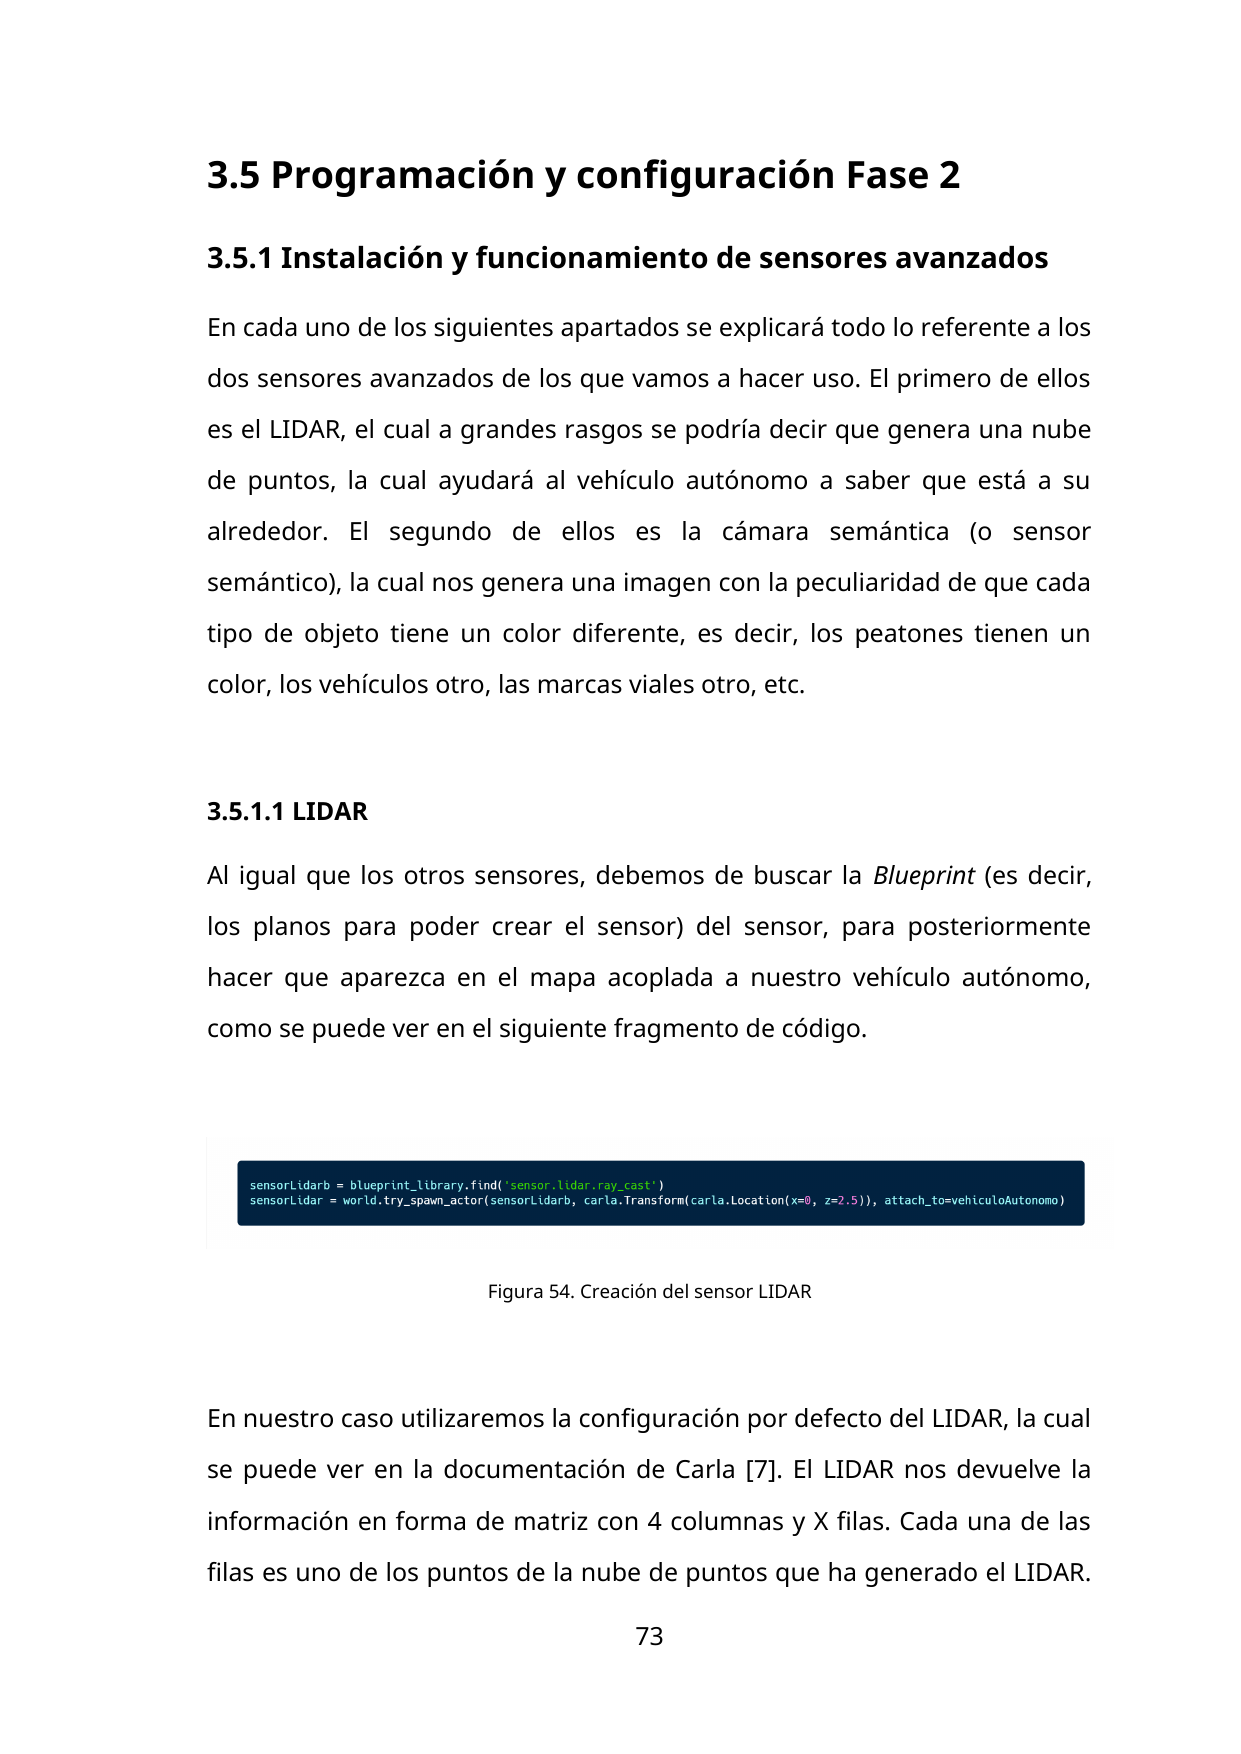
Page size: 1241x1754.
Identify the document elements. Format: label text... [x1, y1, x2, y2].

text 3.5.1.1 LIDAR [207, 794, 1092, 828]
text 3.5 Programación y configuración Fase 2 [207, 148, 1092, 199]
text 3.5.1 Instalación y funcionamiento de sensores avanzados [207, 237, 1092, 277]
text Al igual que los otros sensores, debemos de buscar la Blueprint (es decir, los planos para poder crear el sensor) del sensor, para posteriormente hacer que aparezca en el mapa acoplada a nuestro vehículo autónomo, como se puede ver en el siguiente fragmento de código. [207, 857, 1092, 1044]
text Figura 54. Creación del sensor LIDAR [207, 1278, 1092, 1304]
text En cada uno de los siguientes apartados se explicará todo lo referente a los dos sensores avanzados de los que vamos a hacer uso. El primero de ellos es el LIDAR, el cual a grandes rasgos se podría decir que genera una nube de puntos, la cual ayudará al vehículo autónomo a saber que está a su alrededor. El segundo de ellos es la cámara semántica (o sensor semántico), la cual nos genera una imagen con la peculiaridad de que cada tipo de objeto tiene un color diferente, es decir, los peatones tienen un color, los vehículos otro, las marcas viales otro, etc. [207, 309, 1092, 701]
picture [206, 1137, 1115, 1249]
